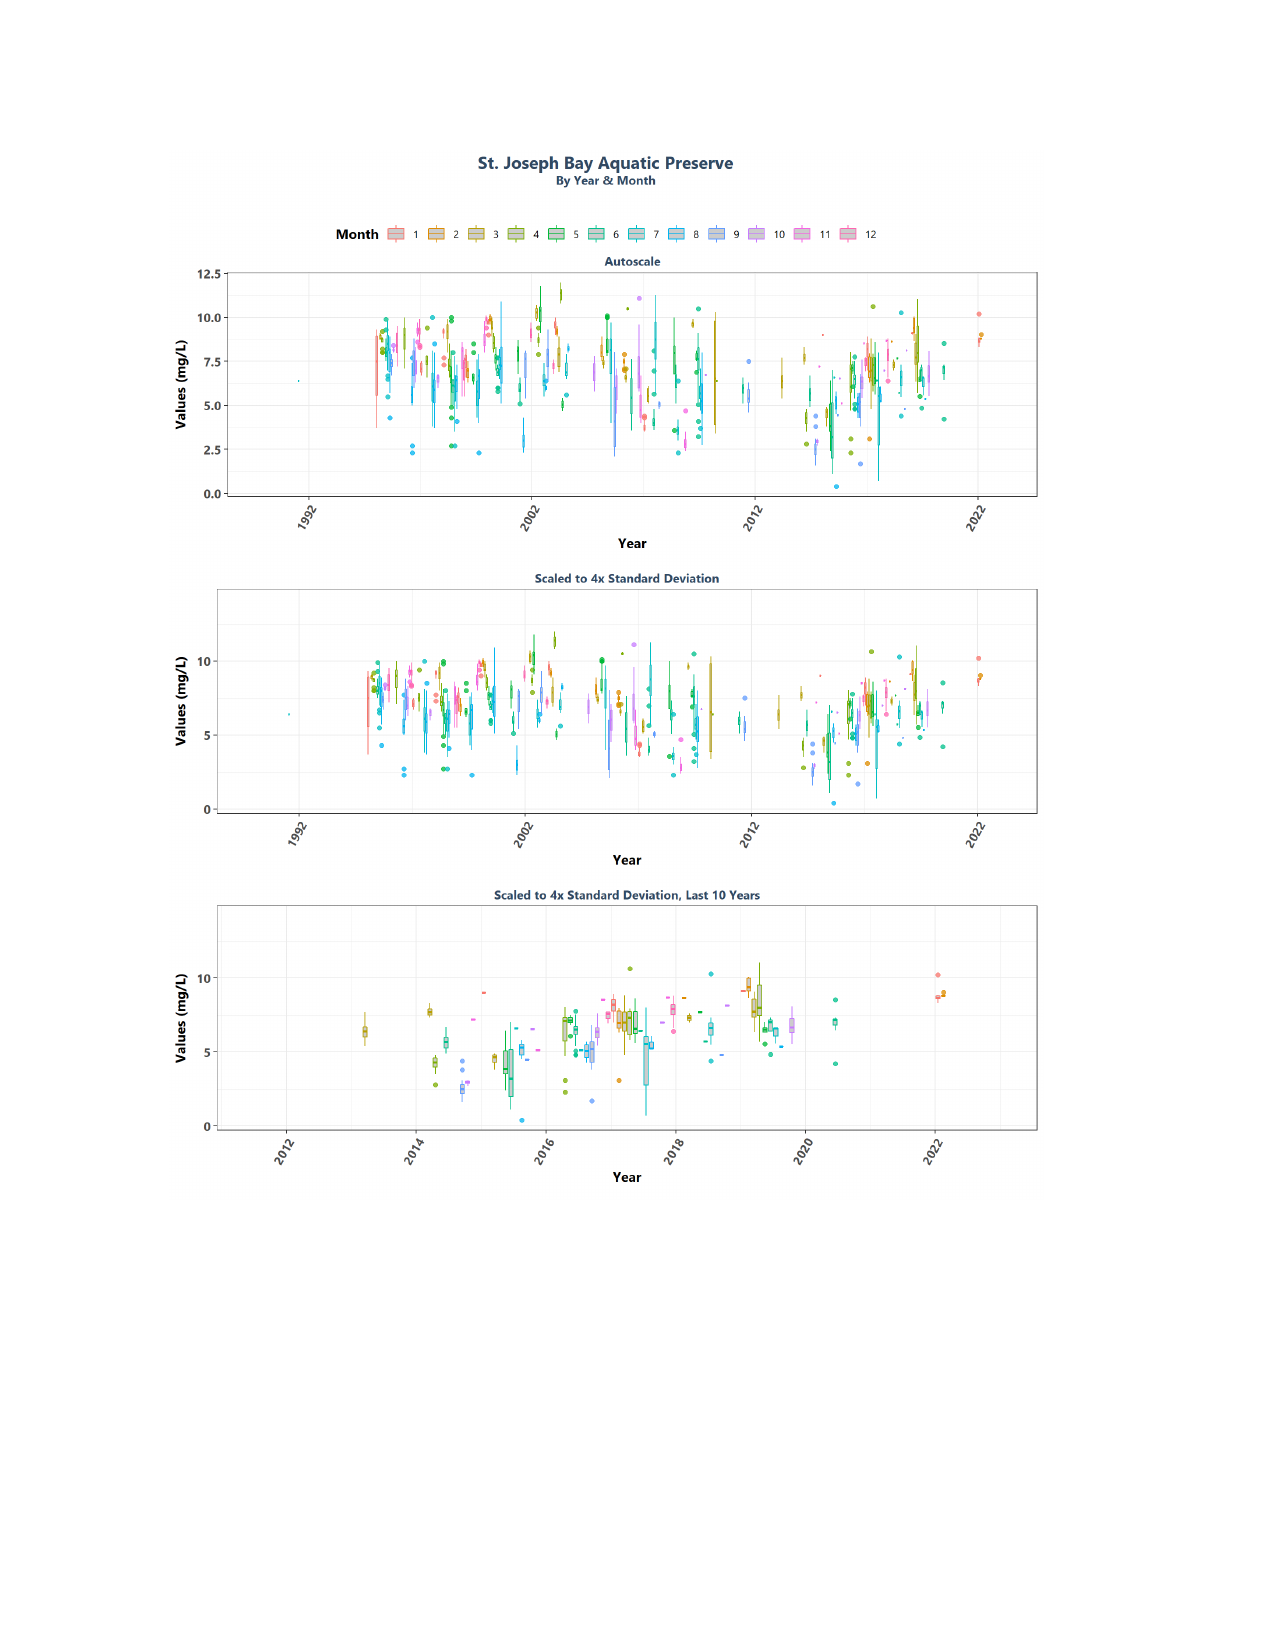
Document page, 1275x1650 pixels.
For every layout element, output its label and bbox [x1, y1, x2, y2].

picture [168, 150, 1044, 1200]
